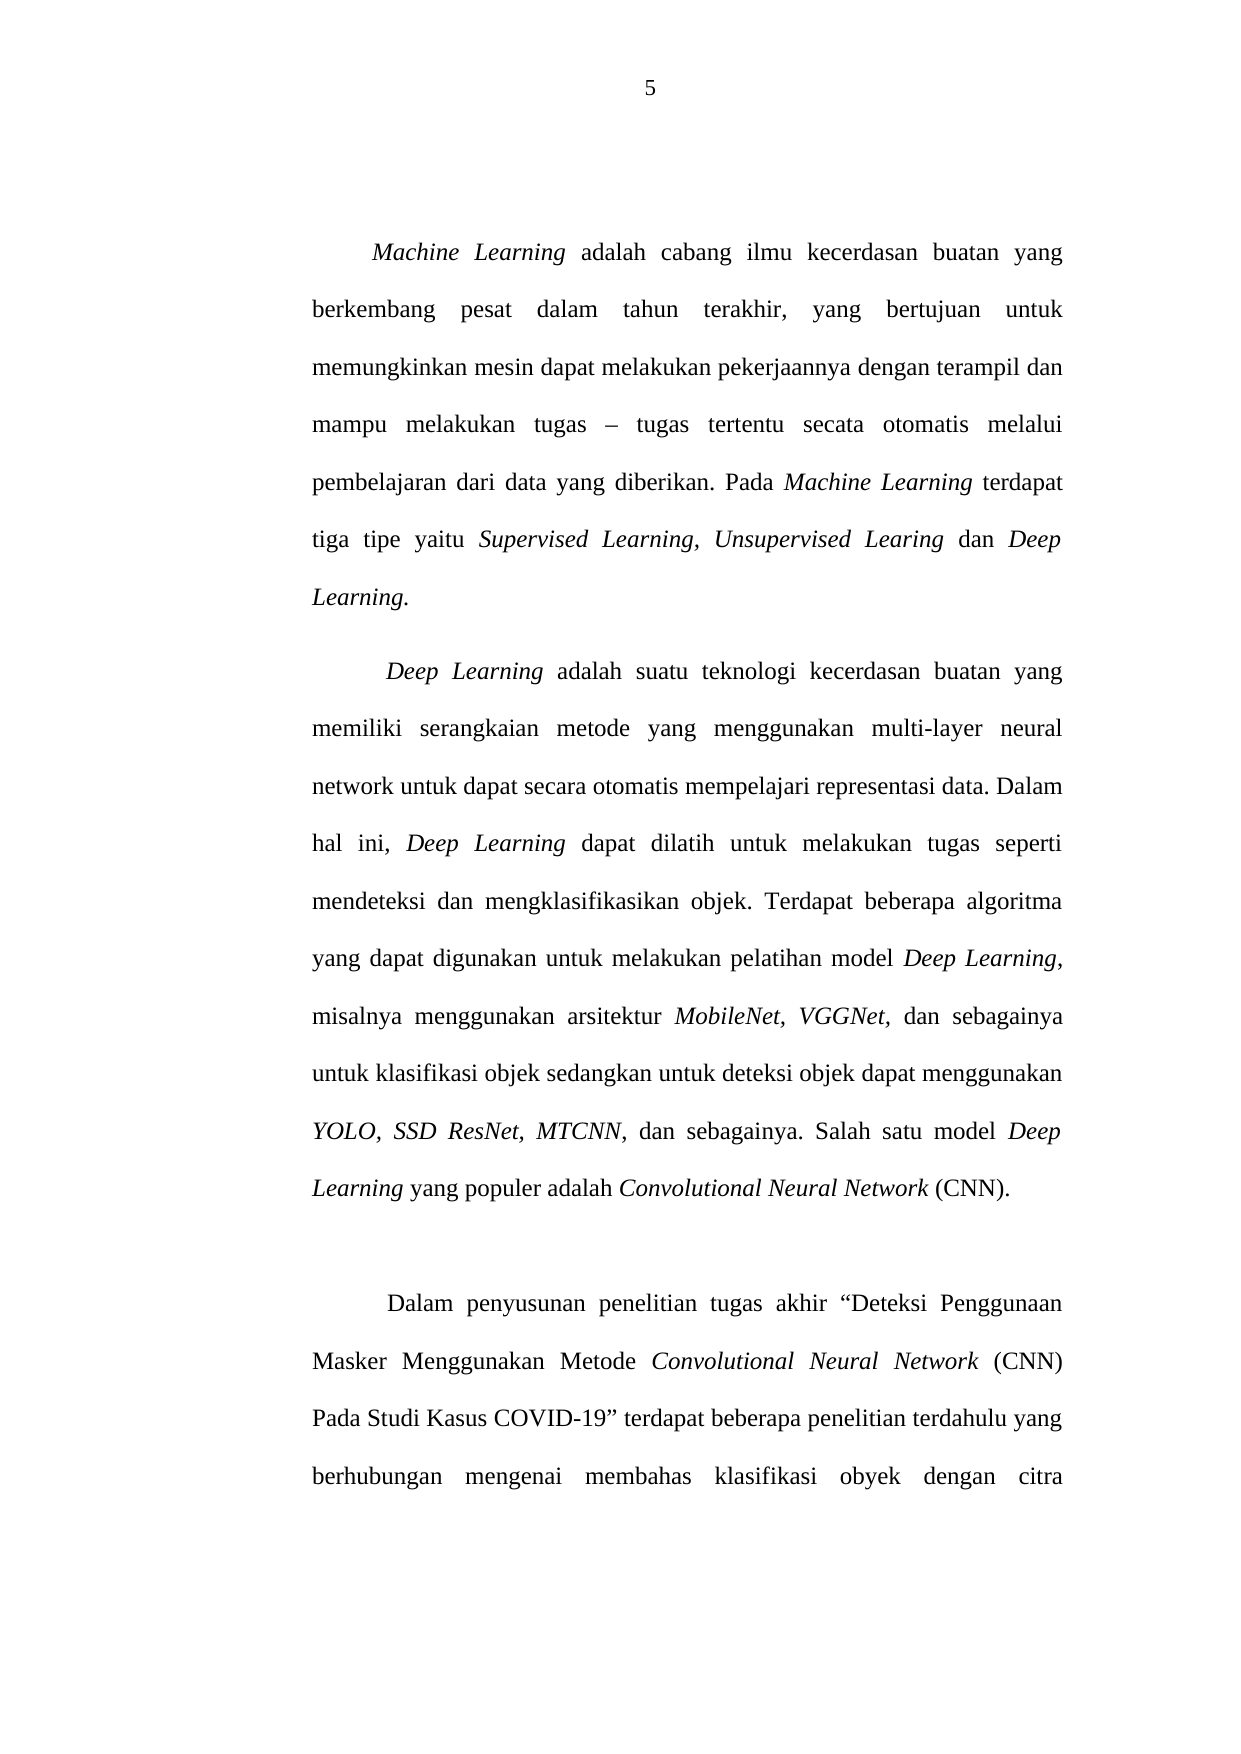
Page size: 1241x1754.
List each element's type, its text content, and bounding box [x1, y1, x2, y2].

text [312, 1288, 1063, 1490]
text Machine Learning adalah cabang ilmu kecerdasan buatan yang berkembang pesat dalam tahun terakhir, yang bertujuan untuk memungkinkan mesin dapat melakukan pekerjaannya dengan terampil dan mampu melakukan tugas – tugas tertentu secata otomatis melalui pembelajaran dari data yang diberikan. Pada Machine Learning terdapat tiga tipe yaitu Supervised Learning, Unsupervised Learing dan Deep Learning. [312, 237, 1063, 611]
text Deep Learning adalah suatu teknologi kecerdasan buatan yang memiliki serangkaian metode yang menggunakan multi-layer neural network untuk dapat secara otomatis mempelajari representasi data. Dalam hal ini, Deep Learning dapat dilatih untuk melakukan tugas seperti mendeteksi dan mengklasifikasikan objek. Terdapat beberapa algoritma yang dapat digunakan untuk melakukan pelatihan model Deep Learning, misalnya menggunakan arsitektur MobileNet, VGGNet, dan sebagainya untuk klasifikasi objek sedangkan untuk deteksi objek dapat menggunakan YOLO, SSD ResNet, MTCNN, dan sebagainya. Salah satu model Deep Learning yang populer adalah Convolutional Neural Network (CNN). [312, 656, 1063, 1202]
